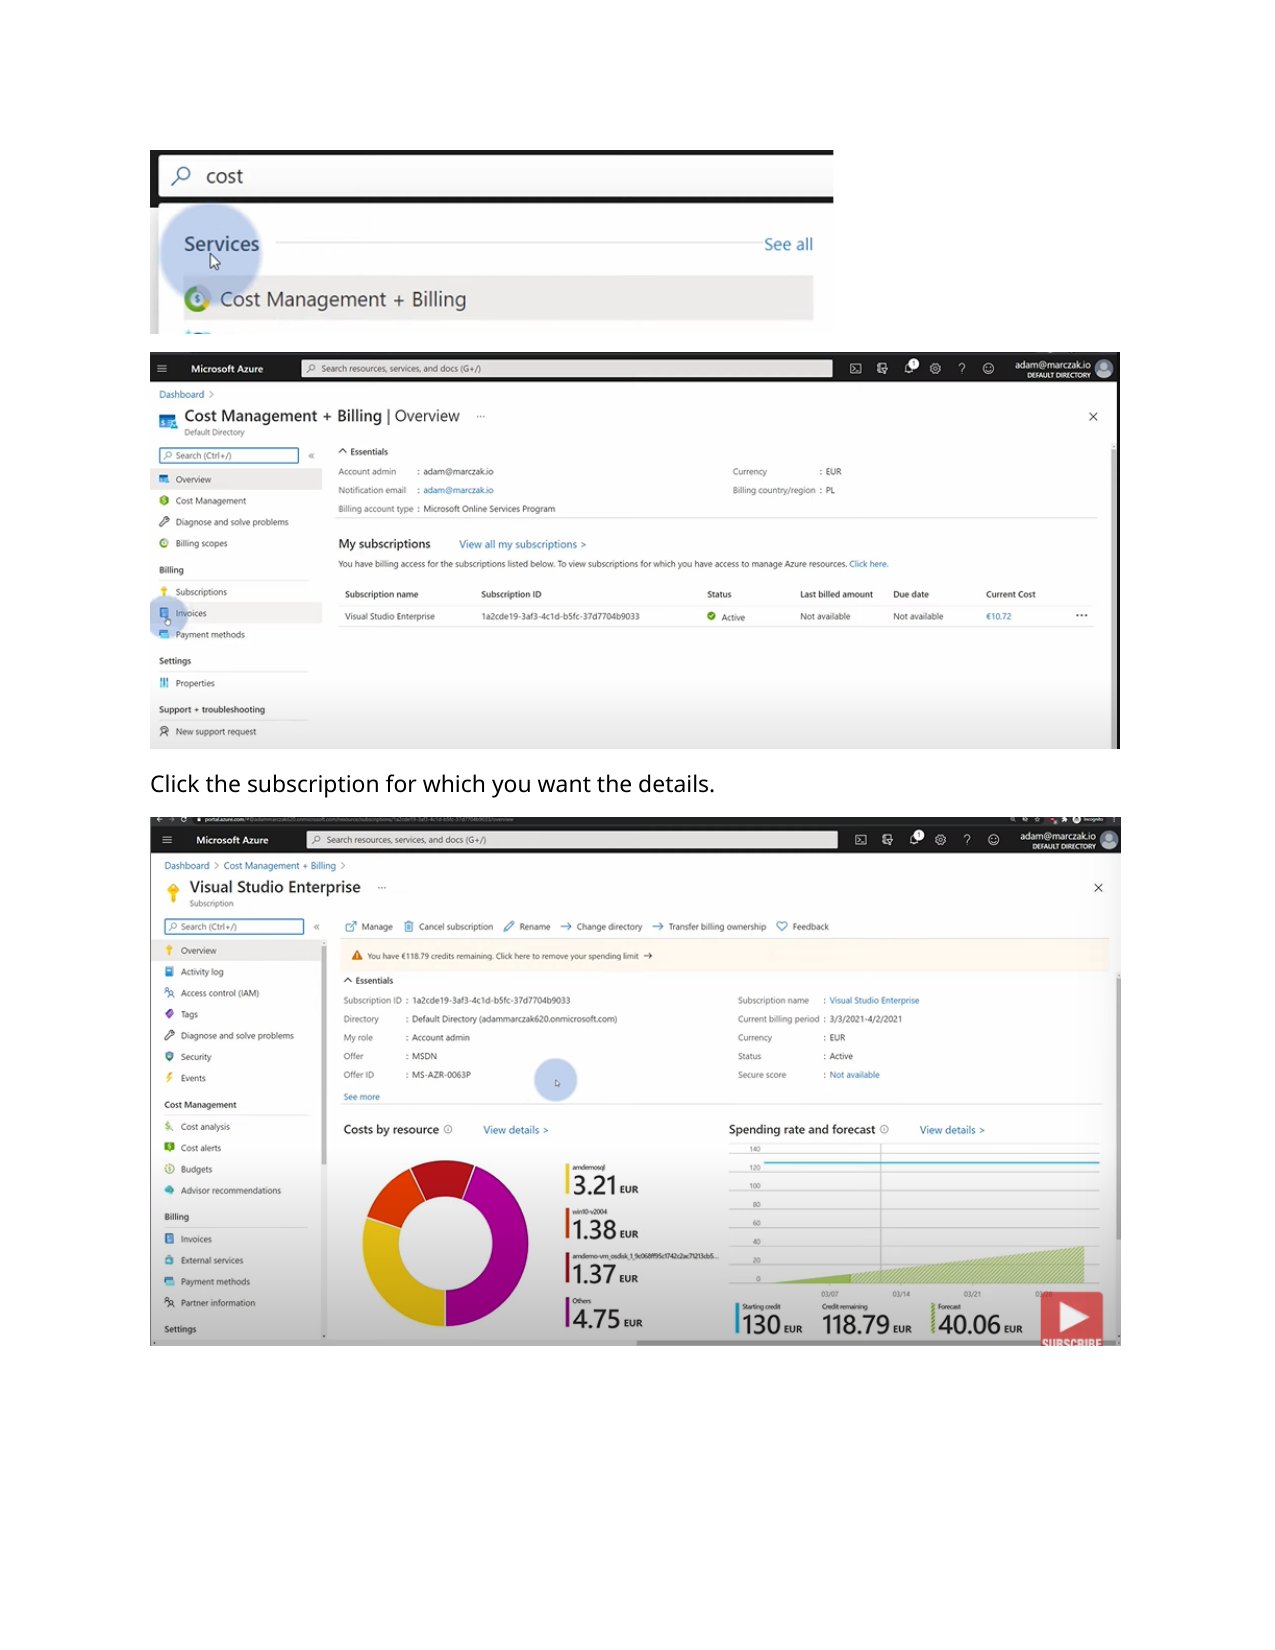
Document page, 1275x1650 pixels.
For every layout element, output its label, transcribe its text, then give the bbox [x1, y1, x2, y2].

picture [150, 352, 1120, 749]
picture [150, 150, 834, 334]
text Click the subscription for which you want the details. [150, 767, 1125, 799]
picture [150, 817, 1121, 1346]
